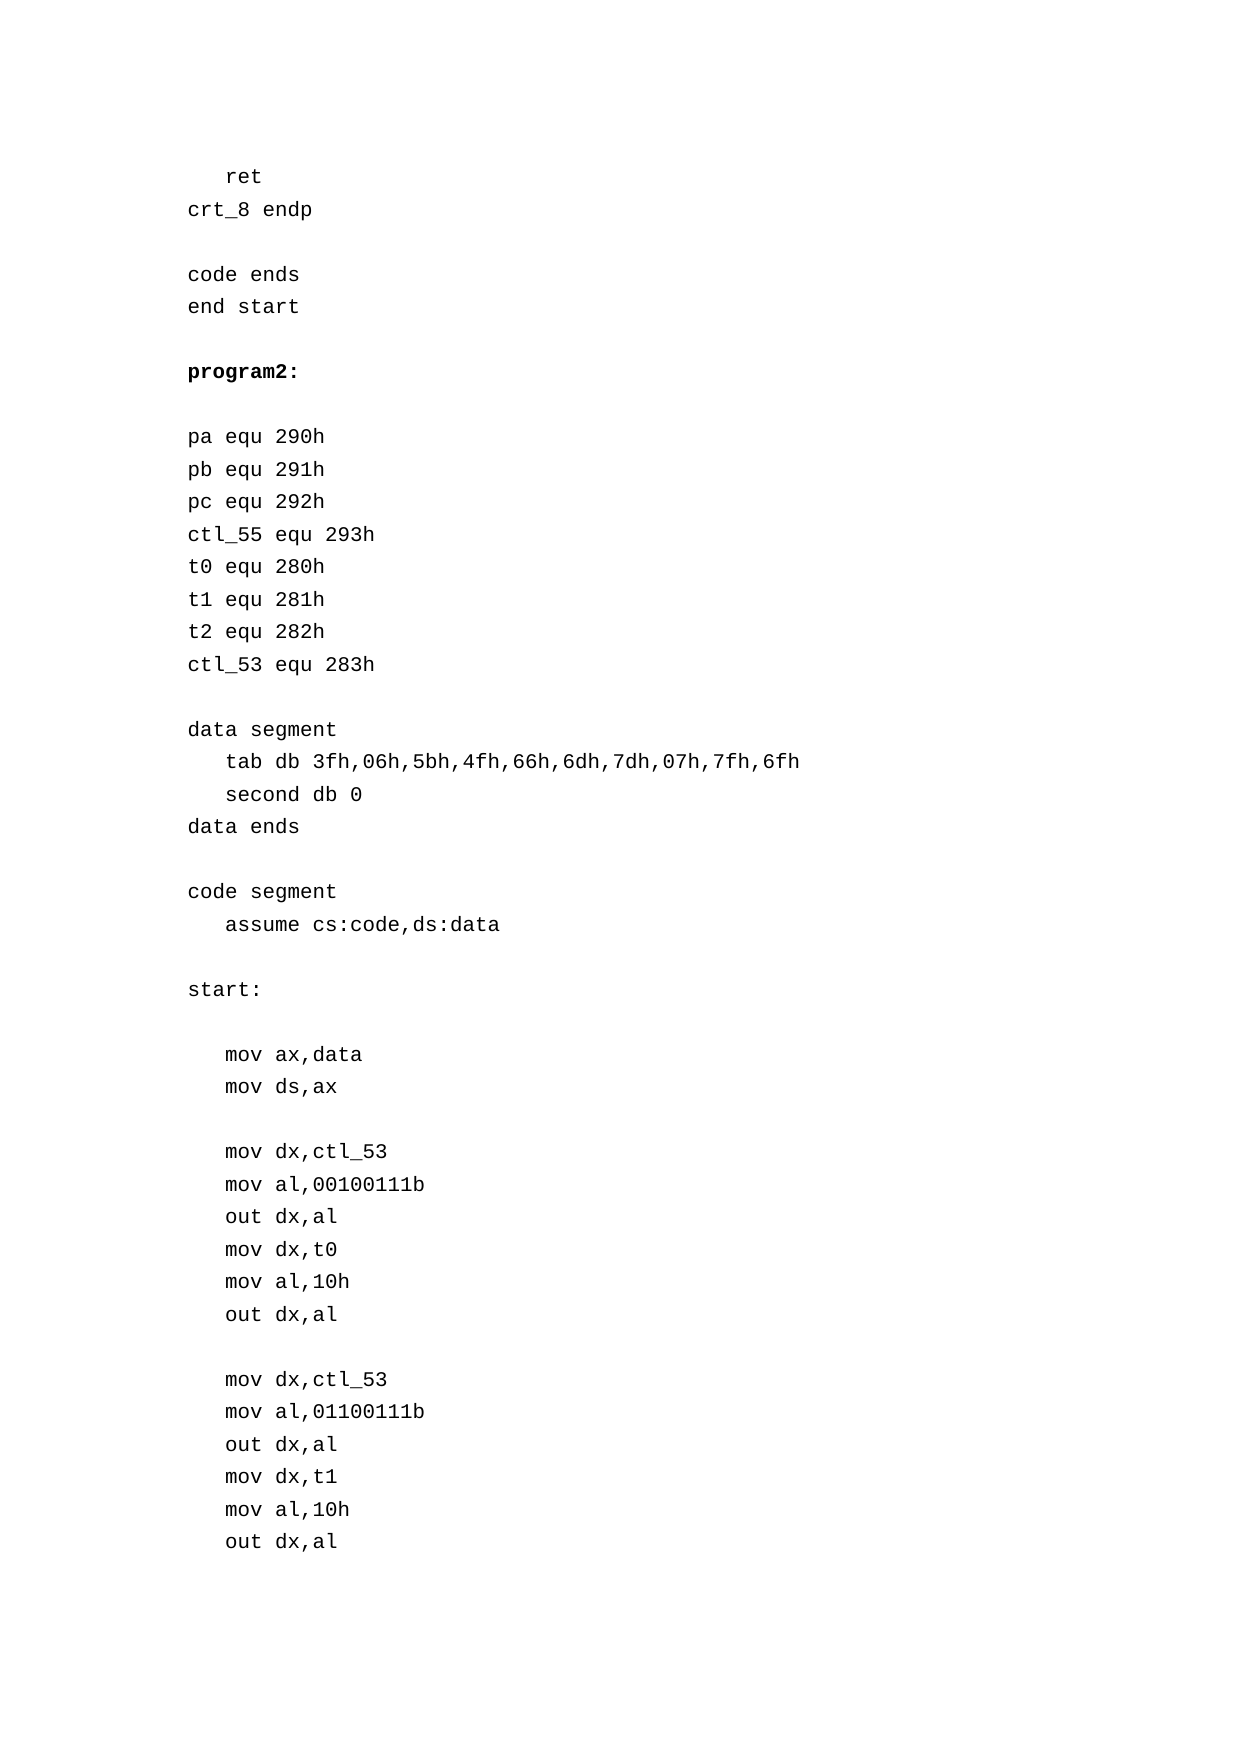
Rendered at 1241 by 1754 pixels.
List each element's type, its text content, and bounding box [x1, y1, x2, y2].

text ctl_55 equ 293h [187, 519, 1053, 552]
text out dx,al [187, 1299, 1053, 1332]
text code segment [187, 877, 1053, 909]
text mov al,01100111b [187, 1397, 1053, 1429]
text out dx,al [187, 1429, 1053, 1462]
text pc equ 292h [187, 487, 1053, 519]
text out dx,al [187, 1527, 1053, 1559]
text mov ax,data [187, 1039, 1053, 1072]
text mov al,10h [187, 1494, 1053, 1527]
text start: [187, 974, 1053, 1007]
text t2 equ 282h [187, 617, 1053, 649]
text out dx,al [187, 1202, 1053, 1234]
text tab db 3fh,06h,5bh,4fh,66h,6dh,7dh,07h,7fh,6fh [187, 747, 1053, 779]
text end start [187, 292, 1053, 324]
text mov dx,t1 [187, 1462, 1053, 1494]
text mov ds,ax [187, 1072, 1053, 1104]
text second db 0 [187, 779, 1053, 812]
text mov al,00100111b [187, 1169, 1053, 1202]
text mov dx,ctl_53 [187, 1137, 1053, 1169]
text data ends [187, 812, 1053, 844]
text t1 equ 281h [187, 584, 1053, 617]
text data segment [187, 714, 1053, 747]
text program2: [187, 357, 1053, 389]
text pa equ 290h [187, 422, 1053, 454]
text code ends [187, 259, 1053, 292]
text mov al,10h [187, 1267, 1053, 1299]
text t0 equ 280h [187, 552, 1053, 584]
text mov dx,t0 [187, 1234, 1053, 1267]
text assume cs:code,ds:data [187, 909, 1053, 942]
text crt_8 endp [187, 194, 1053, 227]
text ret [187, 162, 1053, 194]
text ctl_53 equ 283h [187, 649, 1053, 682]
text pb equ 291h [187, 454, 1053, 487]
text mov dx,ctl_53 [187, 1364, 1053, 1397]
